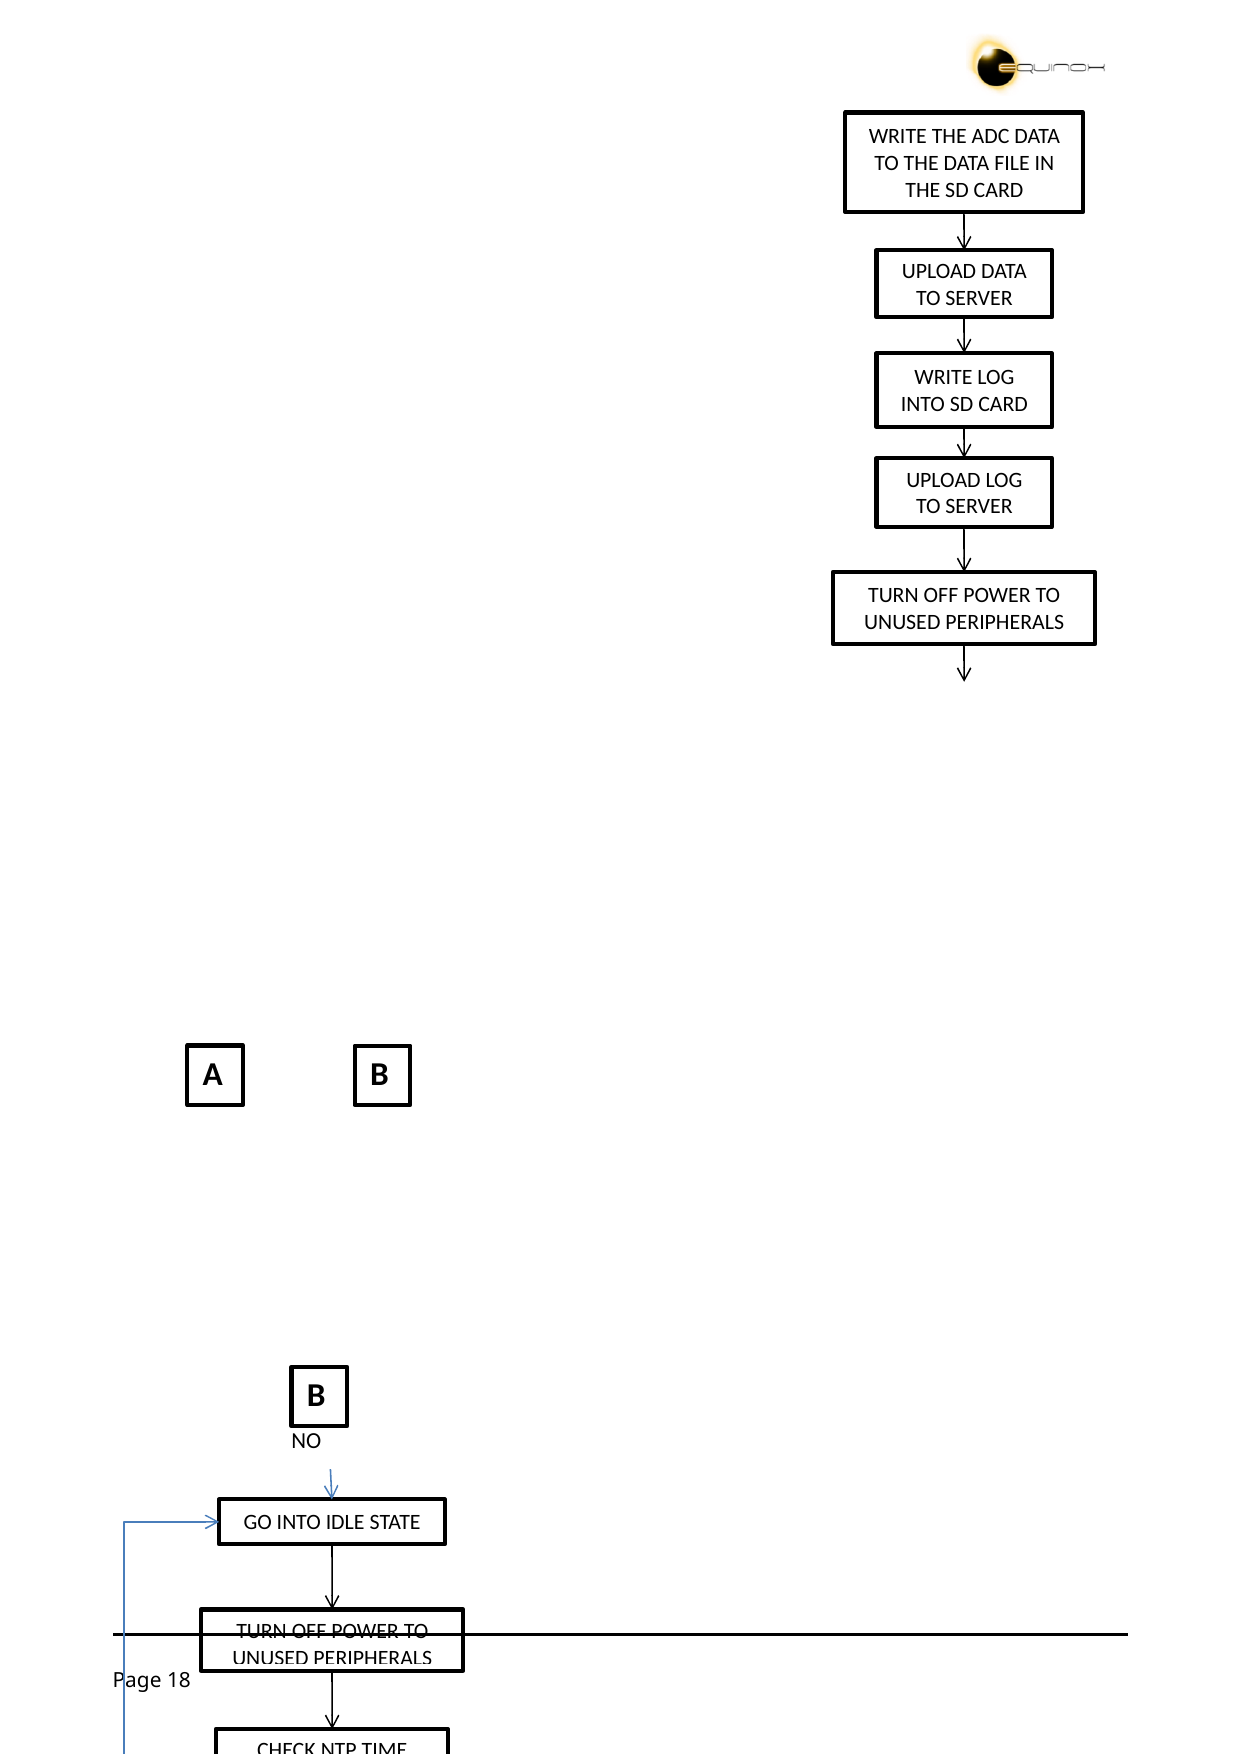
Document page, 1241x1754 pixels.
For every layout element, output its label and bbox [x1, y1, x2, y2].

picture [962, 27, 1126, 96]
